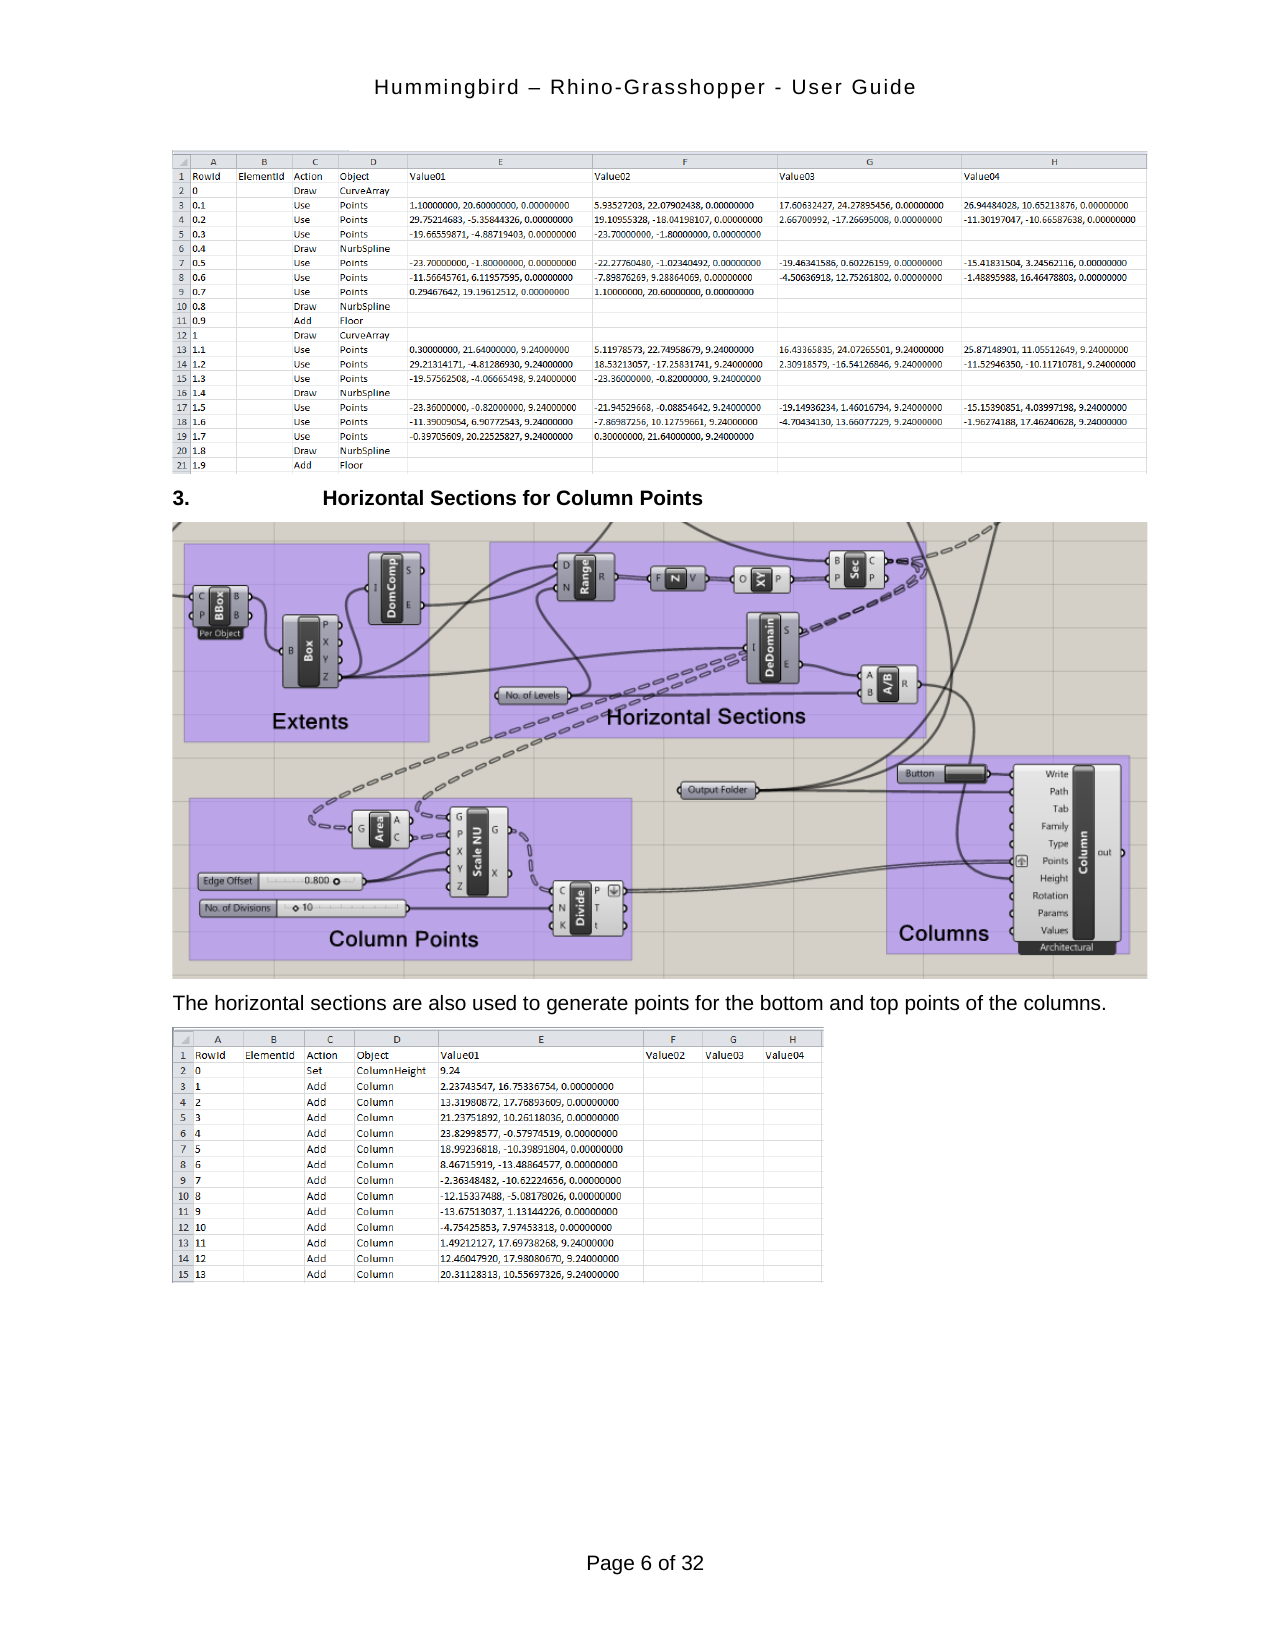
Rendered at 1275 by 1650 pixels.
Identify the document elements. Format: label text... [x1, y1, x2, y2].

text The horizontal sections are also used to generate points for the bottom and top points of the columns. [172, 991, 1155, 1015]
picture [172, 1027, 824, 1283]
picture [172, 522, 1148, 979]
subtitle Horizontal Sections for Column Points [172, 486, 1155, 509]
picture [172, 150, 1148, 474]
